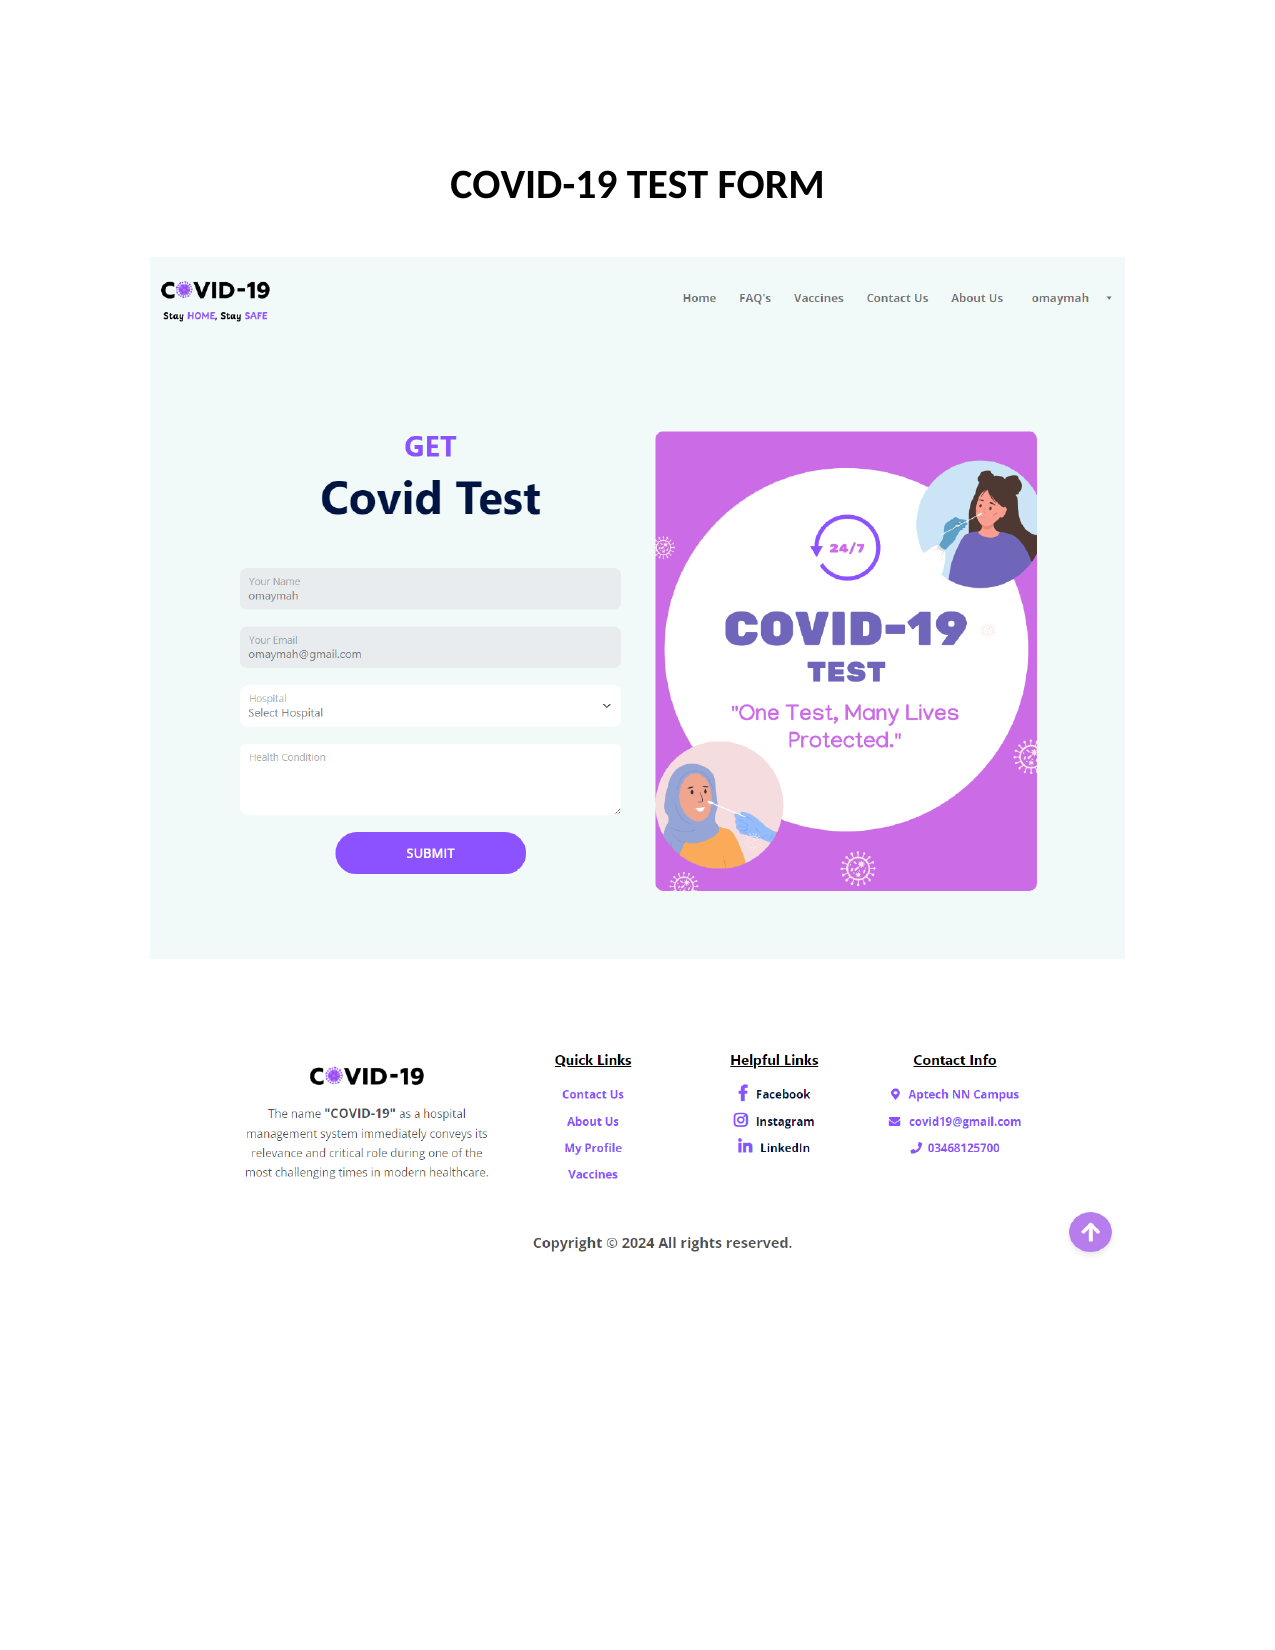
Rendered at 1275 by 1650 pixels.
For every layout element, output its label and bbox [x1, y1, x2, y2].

picture [150, 257, 1125, 1266]
